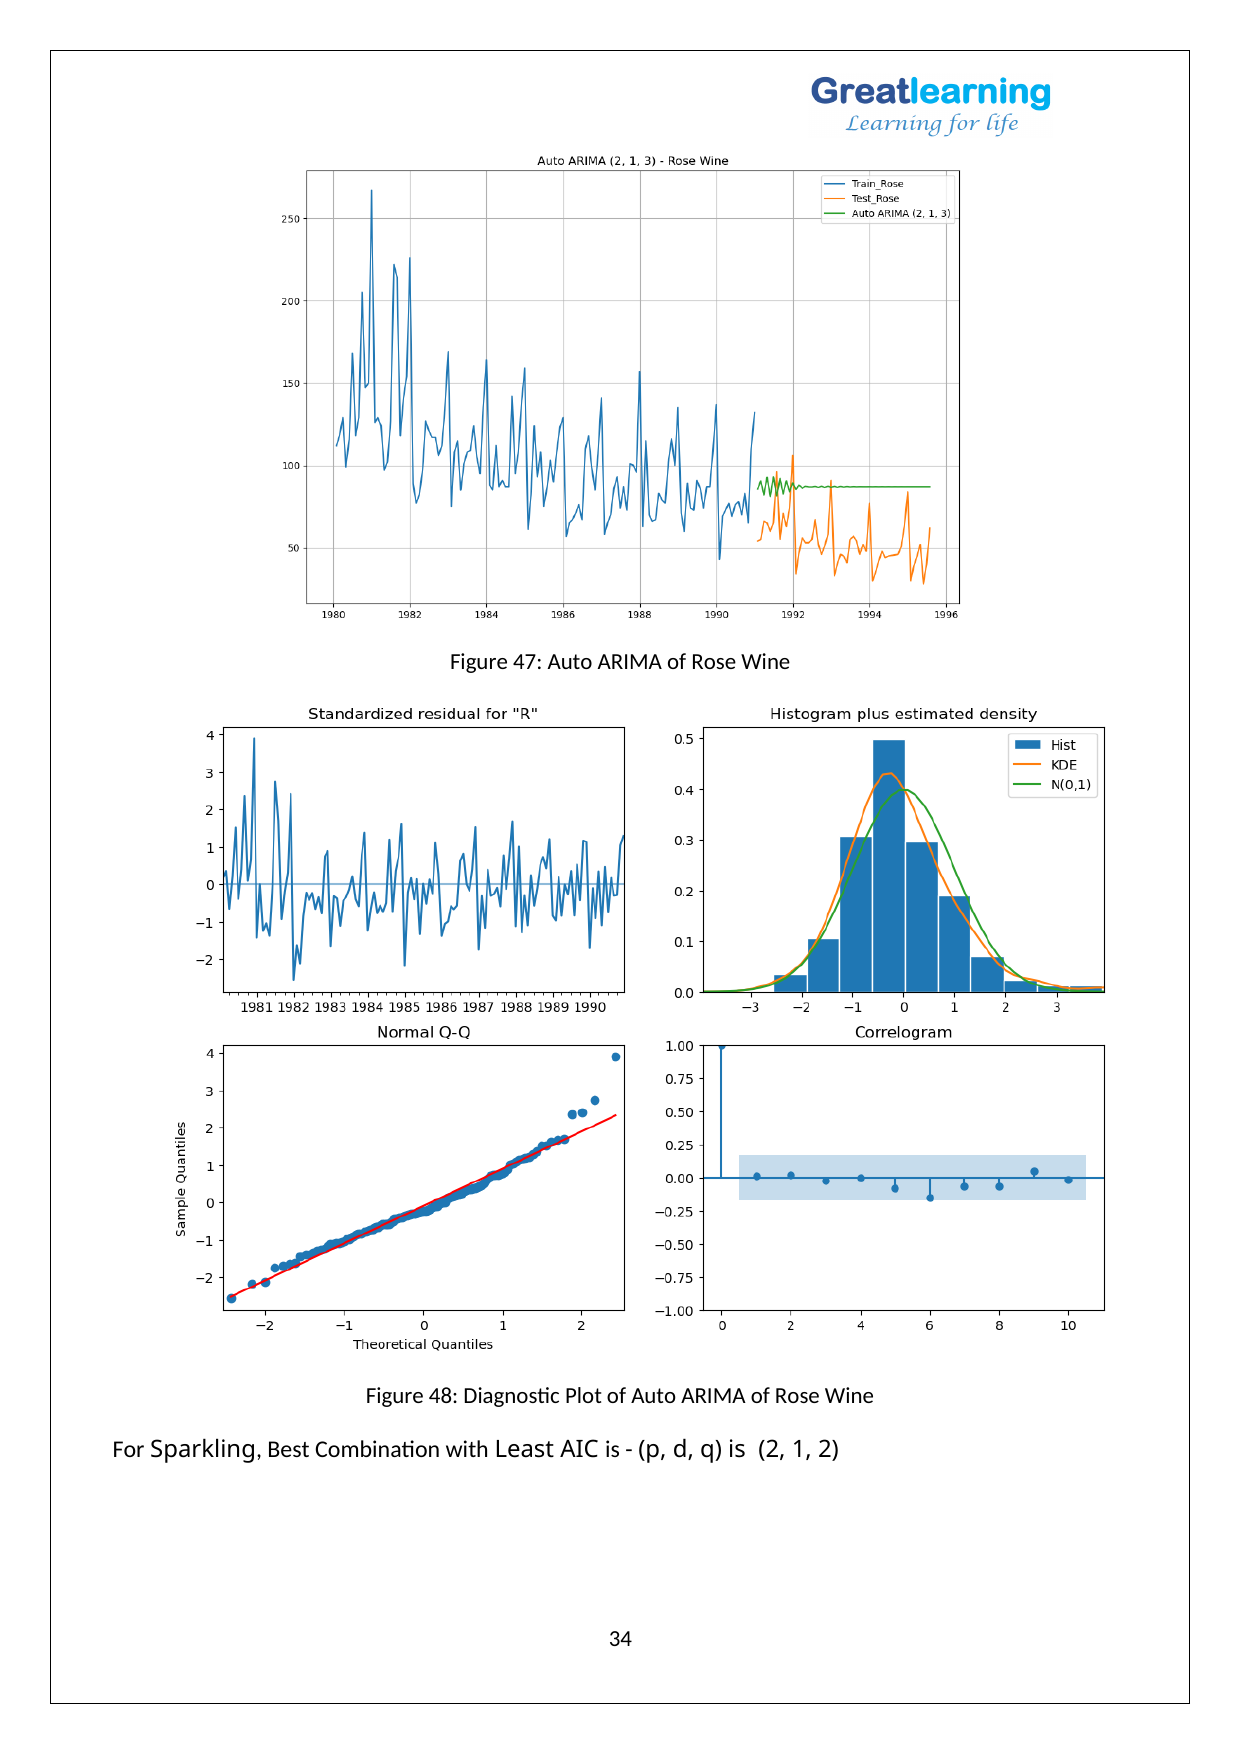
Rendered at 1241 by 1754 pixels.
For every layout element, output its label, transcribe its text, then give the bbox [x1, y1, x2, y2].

text Figure 48: Diagnostic Plot of Auto ARIMA of Rose Wine [112, 1381, 1128, 1409]
picture [274, 150, 966, 627]
text For Sparkling, Best Combination with Least AIC is - (p, d, q) is (2, 1, 2) [112, 1432, 1128, 1464]
text Figure 47: Auto ARIMA of Rose Wine [112, 647, 1128, 676]
picture [166, 698, 1112, 1360]
picture [807, 73, 1053, 138]
